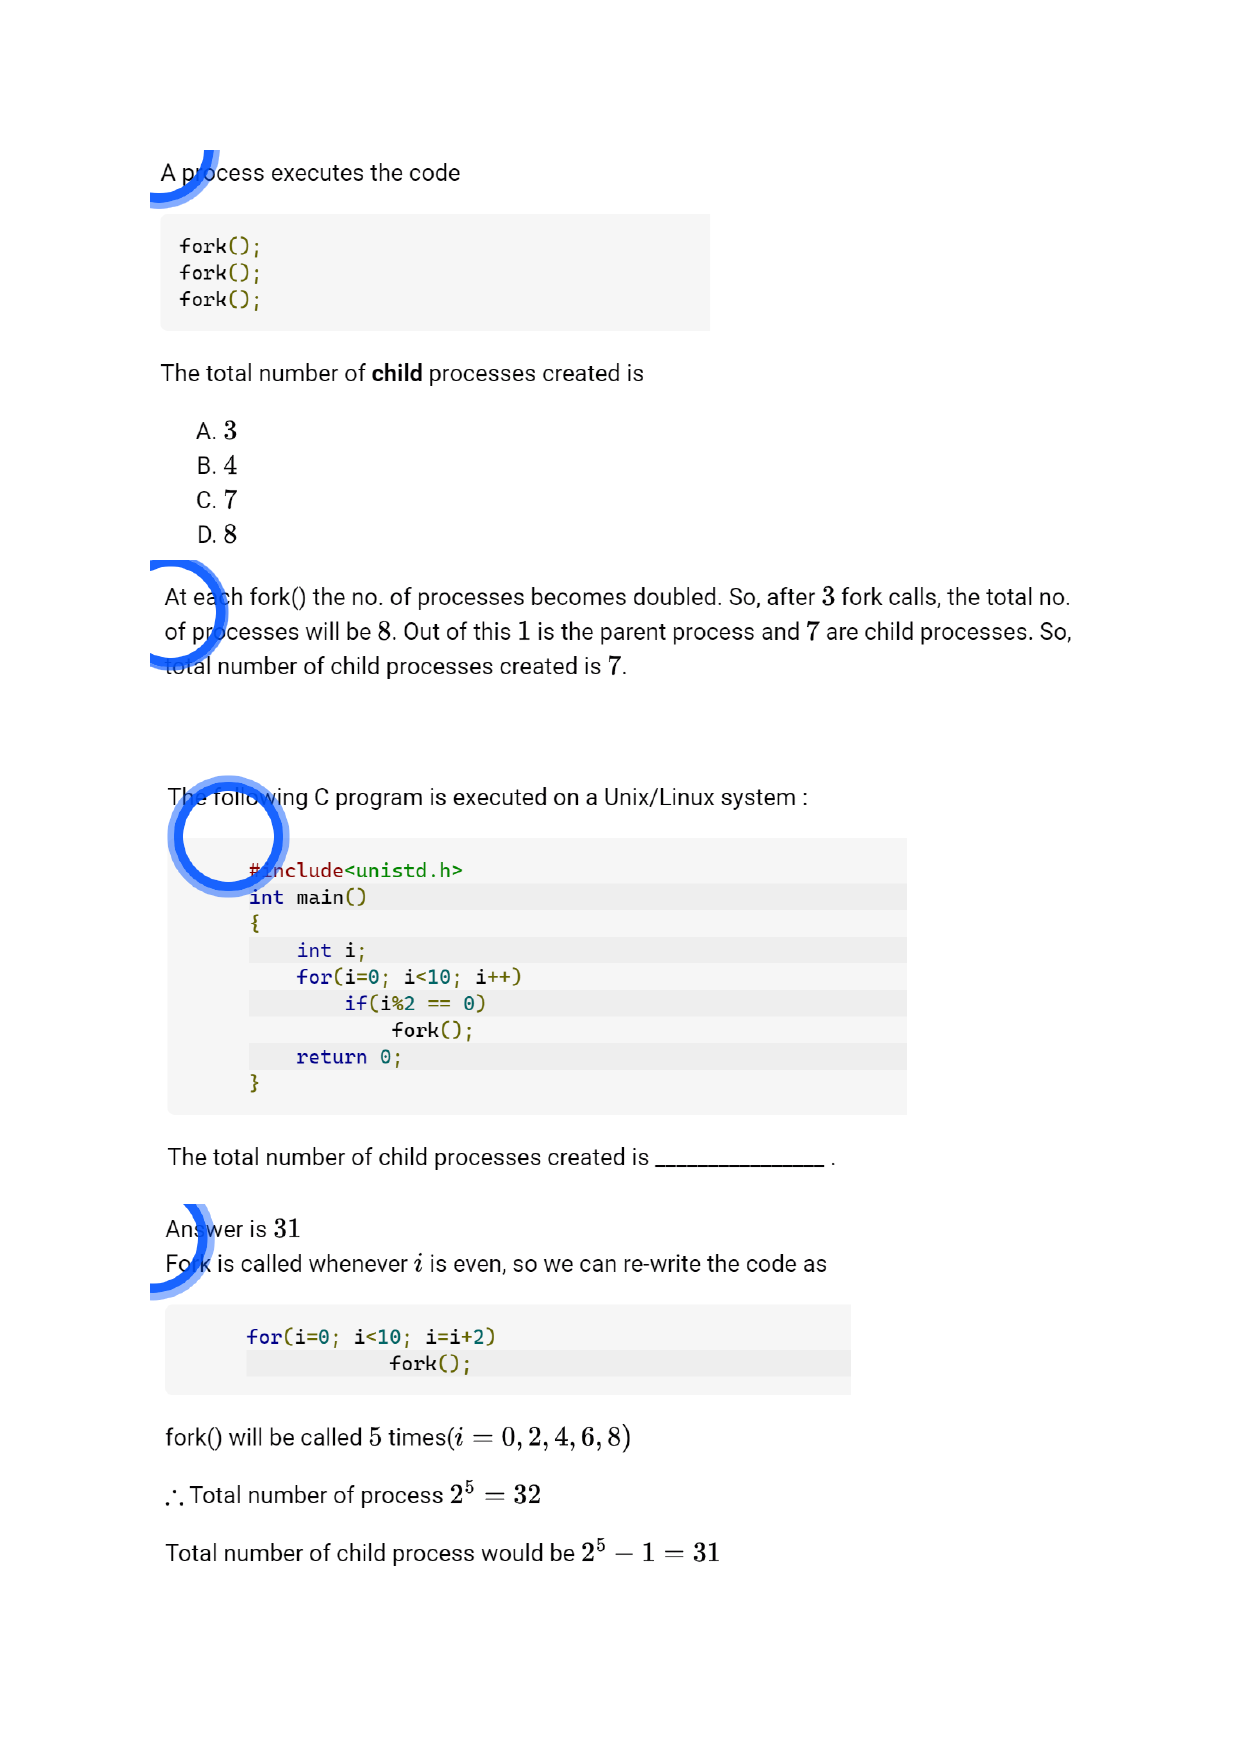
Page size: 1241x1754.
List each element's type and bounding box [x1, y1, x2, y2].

picture [150, 761, 907, 1186]
picture [150, 560, 1075, 696]
picture [150, 1204, 851, 1582]
picture [150, 150, 711, 558]
